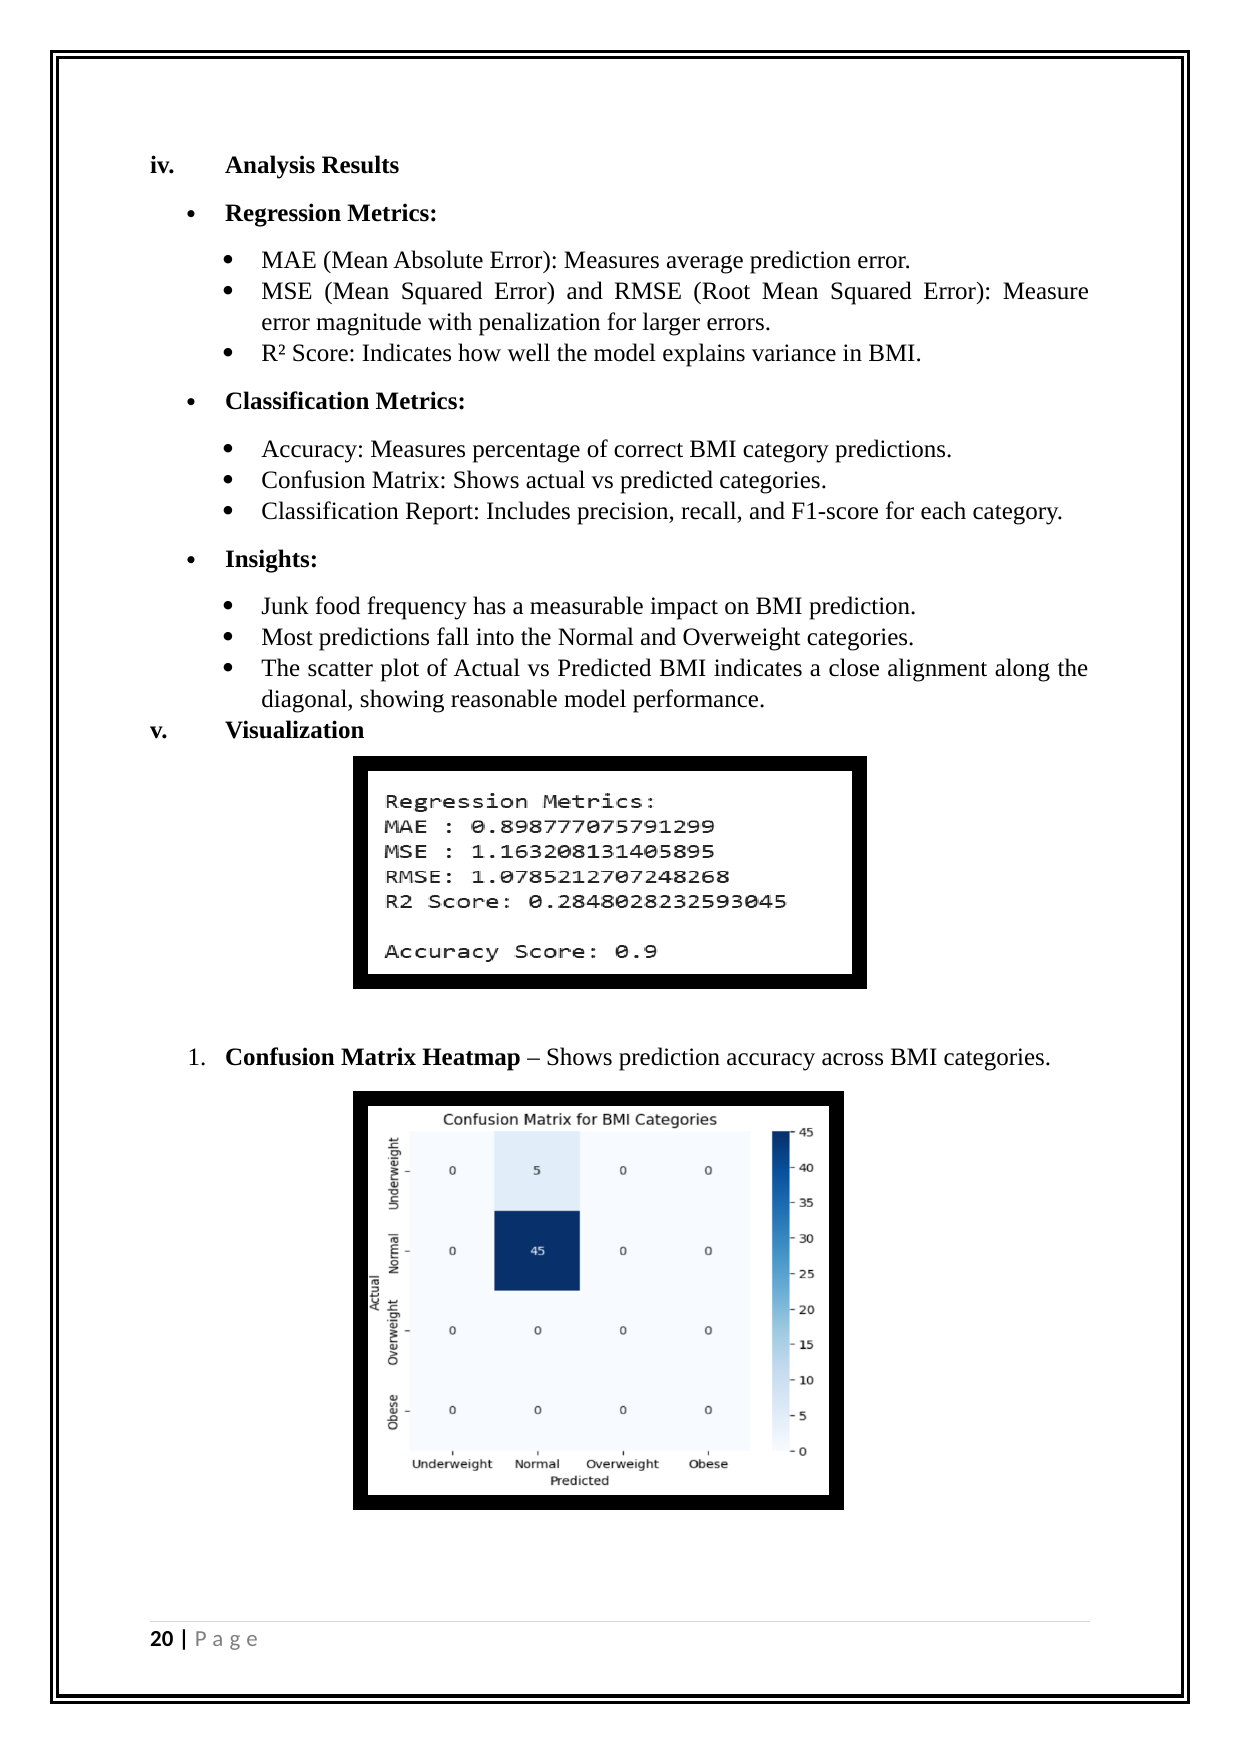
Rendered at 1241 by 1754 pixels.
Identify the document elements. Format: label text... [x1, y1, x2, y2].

list Accuracy: Measures percentage of correct BMI category predictions. [224, 434, 1090, 463]
list Visualization [150, 716, 1090, 744]
list Classification Metrics: [187, 386, 1090, 415]
list Insights: [187, 544, 1090, 572]
list Classification Report: Includes precision, recall, and F1-score for each category. [224, 496, 1090, 525]
list Regression Metrics: [187, 198, 1090, 226]
list Analysis Results [150, 150, 1090, 179]
list The scatter plot of Actual vs Predicted BMI indicates a close alignment along the diagonal, showing reasonable model performance. [224, 653, 1090, 713]
list MAE (Mean Absolute Error): Measures average prediction error. [224, 245, 1090, 274]
list Confusion Matrix Heatmap – Shows prediction accuracy across BMI categories. [187, 1042, 1090, 1071]
list R² Score: Indicates how well the model explains variance in BMI. [224, 338, 1090, 367]
list Junk food frequency has a measurable impact on BMI prediction. [224, 591, 1090, 620]
list Confusion Matrix: Shows actual vs predicted categories. [224, 465, 1090, 494]
picture [368, 771, 852, 974]
list MSE (Mean Squared Error) and RMSE (Root Mean Squared Error): Measure error magnitude with penalization for larger errors. [224, 276, 1090, 336]
picture [368, 1106, 829, 1495]
list Most predictions fall into the Normal and Overweight categories. [224, 622, 1090, 651]
